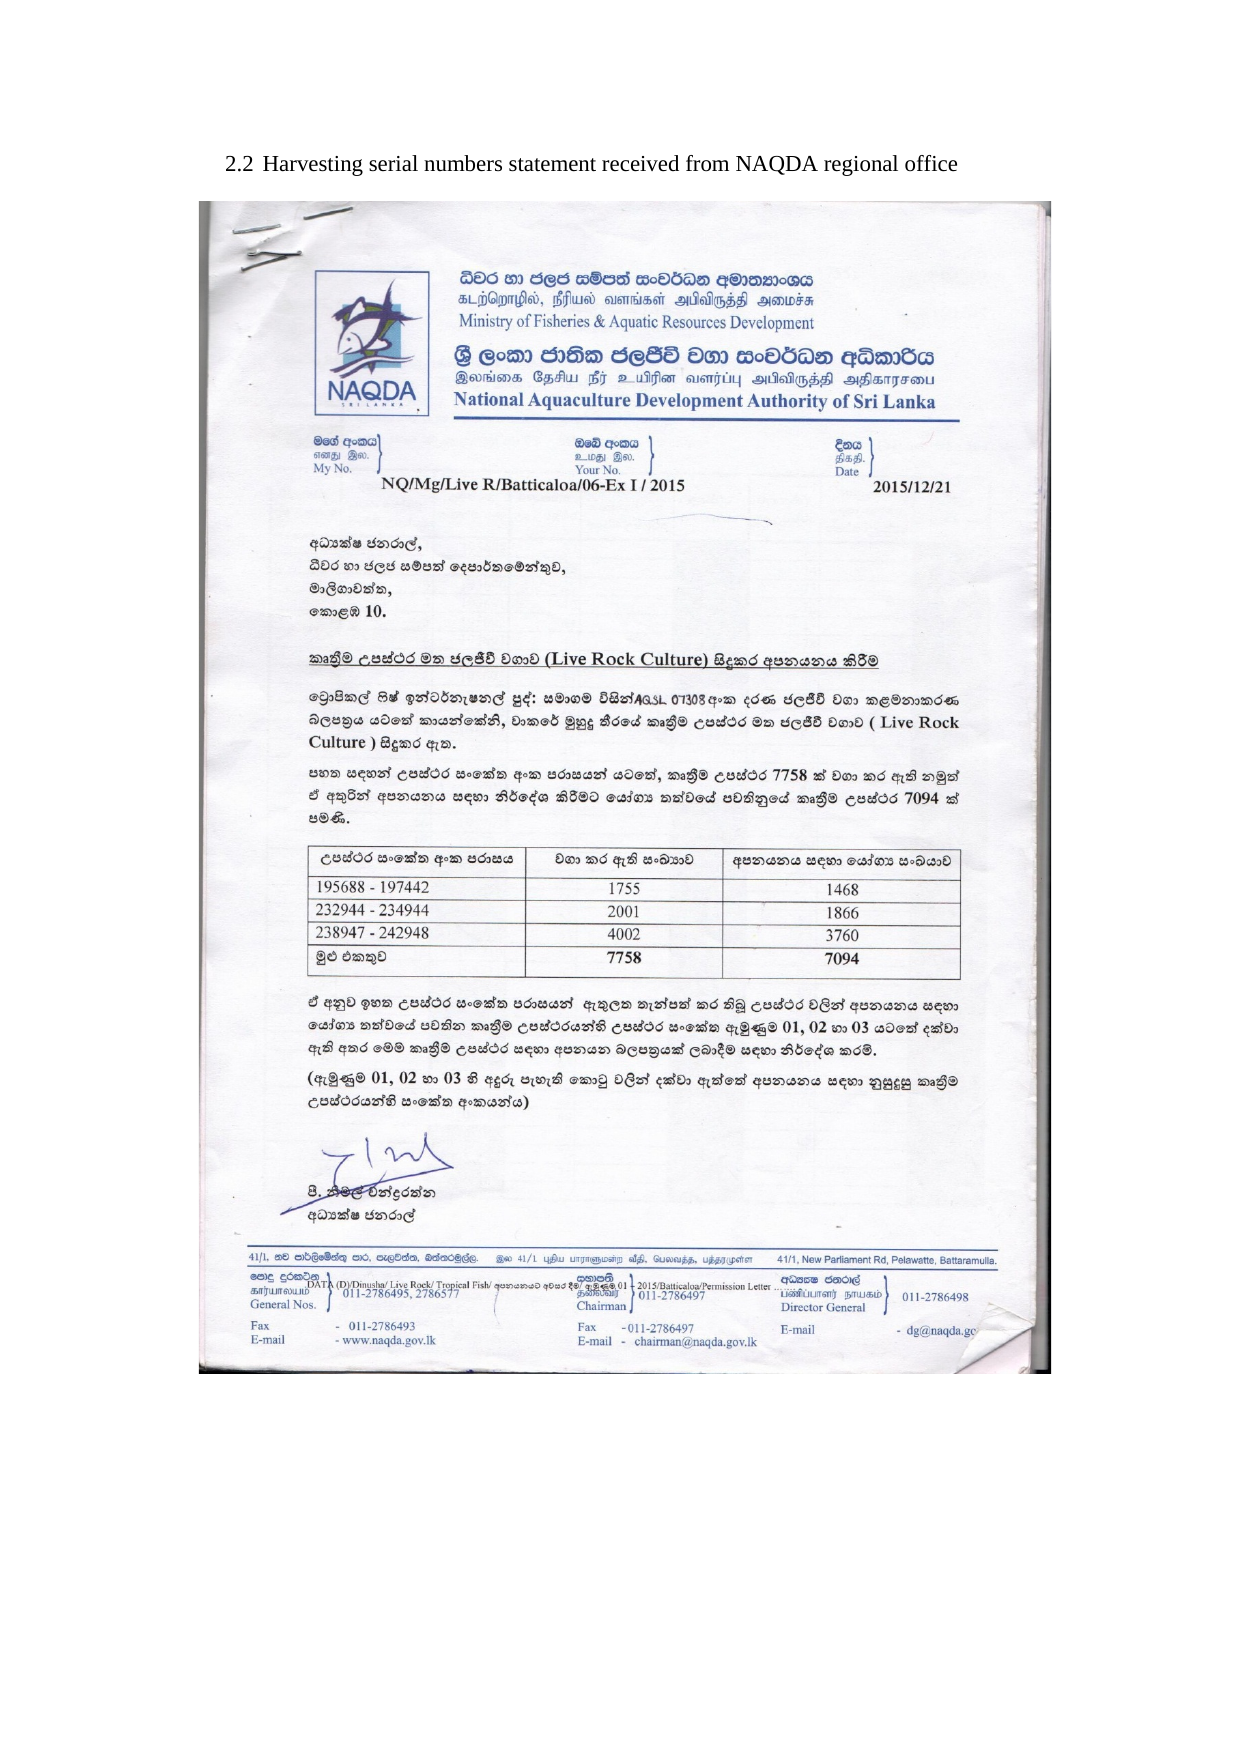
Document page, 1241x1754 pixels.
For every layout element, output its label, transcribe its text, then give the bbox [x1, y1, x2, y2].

picture [198, 201, 1052, 1374]
list Harvesting serial numbers statement received from NAQDA regional office [225, 150, 1090, 176]
